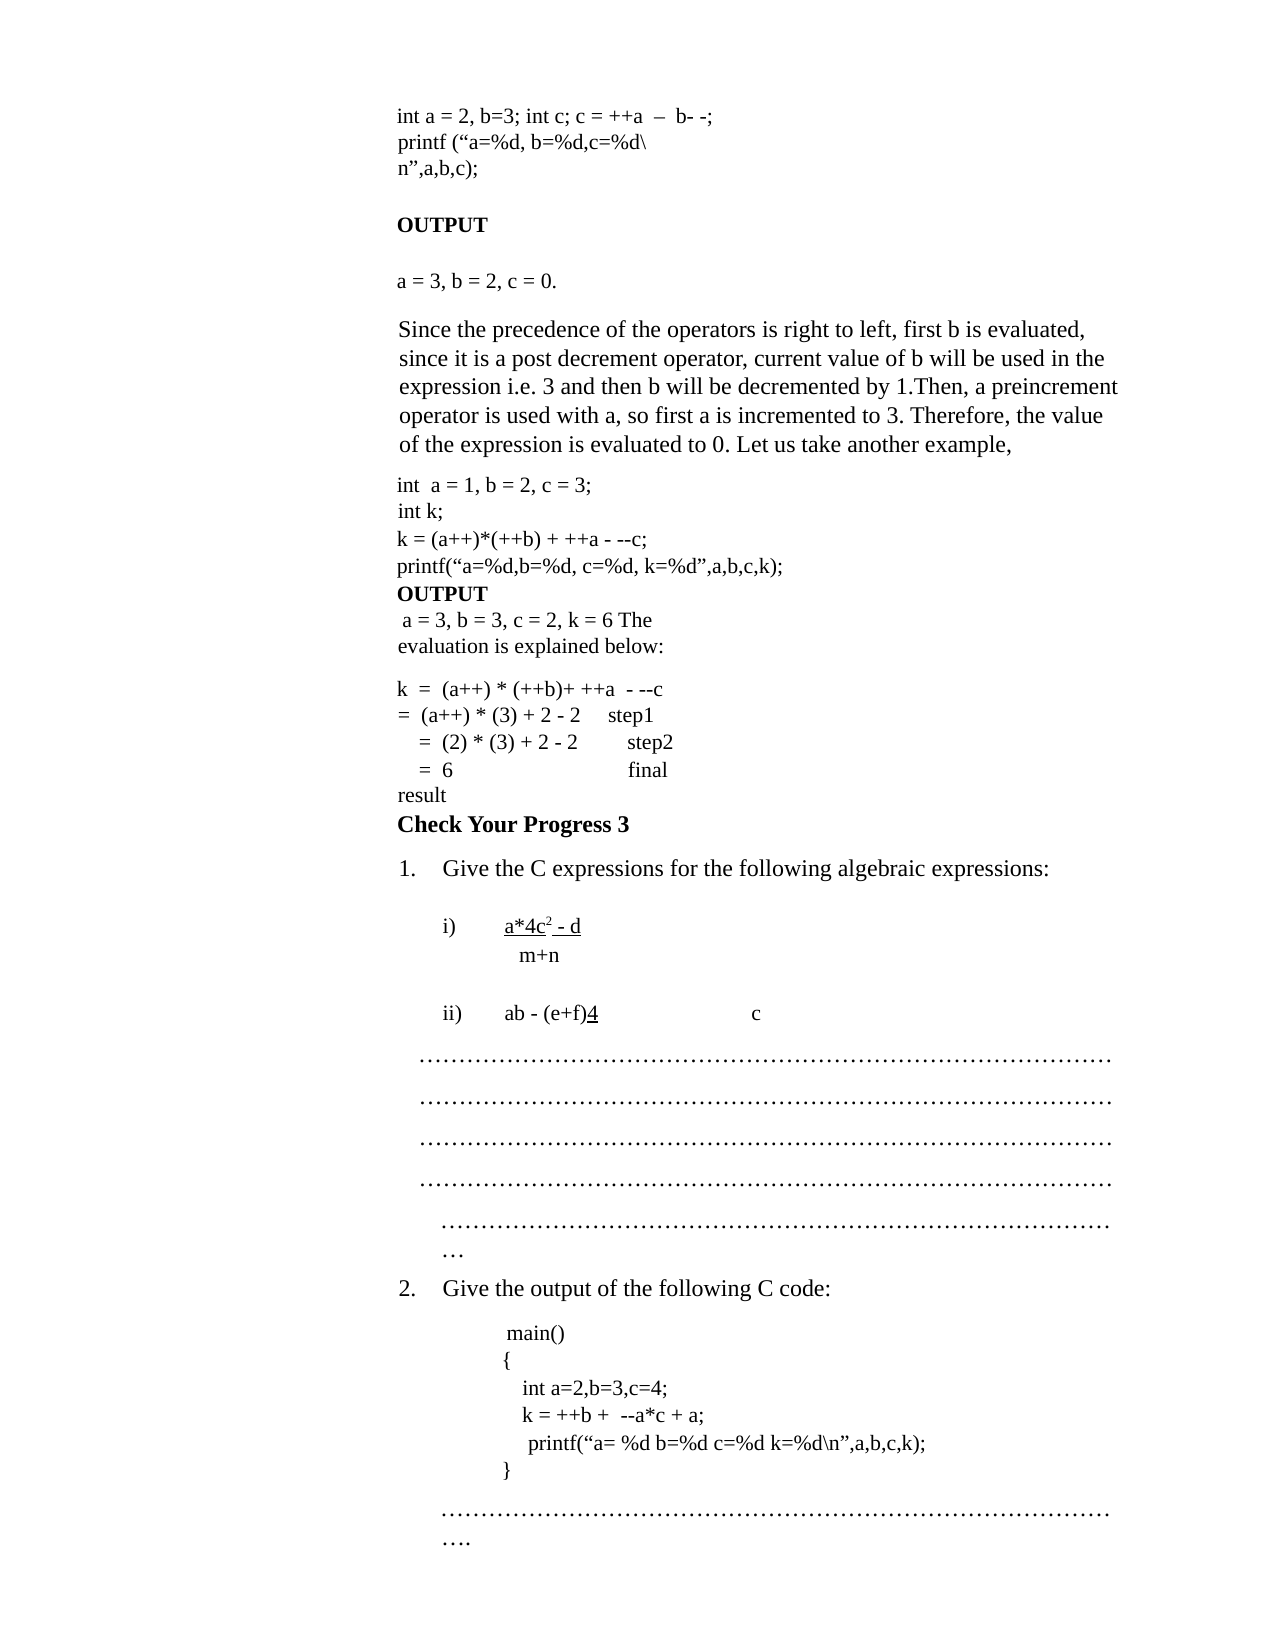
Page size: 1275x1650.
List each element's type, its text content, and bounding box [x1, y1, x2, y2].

text int a = 2, b=3; int c; c = ++a – b- -; printf (“a=%d, b=%d,c=%d\n”,a,b,c); [397, 103, 717, 180]
list a*4c2 - d [442, 913, 871, 939]
text m+n [442, 942, 1131, 967]
text k = (a++) * (++b)+ ++a - --c = (a++) * (3) + 2 - 2 step1 [397, 676, 673, 727]
subtitle OUTPUT [397, 581, 856, 606]
text main() [397, 1319, 1132, 1345]
subtitle OUTPUT [397, 212, 856, 237]
text = 6 final result [397, 757, 719, 808]
text …………………………………………………………………………… [440, 1206, 1127, 1262]
text { [397, 1347, 1132, 1372]
text Since the precedence of the operators is right to left, first b is evaluated, since it is a post decrement operator, current value of b will be used in the expression i.e. 3 and then b will be decremented by 1.Then, a preincrement operator is used with a, so first a is incremented to 3. Therefore, the value of the expression is evaluated to 0. Let us take another example, [398, 315, 1127, 457]
text int a = 1, b = 2, c = 3; int k; [397, 472, 613, 523]
text a = 3, b = 2, c = 0. [397, 268, 1131, 293]
subtitle Check Your Progress 3 [397, 810, 856, 838]
text k = ++b + --a*c + a; [397, 1402, 1132, 1427]
list Give the C expressions for the following algebraic expressions: [398, 854, 1127, 882]
text int a=2,b=3,c=4; [397, 1374, 1132, 1400]
text ……………………………………………………………………………. [440, 1494, 1127, 1551]
list ab - (e+f)4 c [442, 999, 871, 1025]
text printf(“a= %d b=%d c=%d k=%d\n”,a,b,c,k); [397, 1429, 1131, 1455]
text } [397, 1457, 1132, 1482]
text printf(“a=%d,b=%d, c=%d, k=%d”,a,b,c,k); [397, 553, 1131, 578]
text k = (a++)*(++b) + ++a - --c; [397, 526, 1131, 551]
text = (2) * (3) + 2 - 2 step2 [397, 729, 1131, 754]
text a = 3, b = 3, c = 2, k = 6 The evaluation is explained below: [397, 607, 694, 658]
text …………………………………………………………………………… …………………………………………………………………………… …………………………………………………………………………… …………………………………………………………………………… [407, 1040, 1123, 1192]
list Give the output of the following C code: [398, 1274, 1127, 1301]
